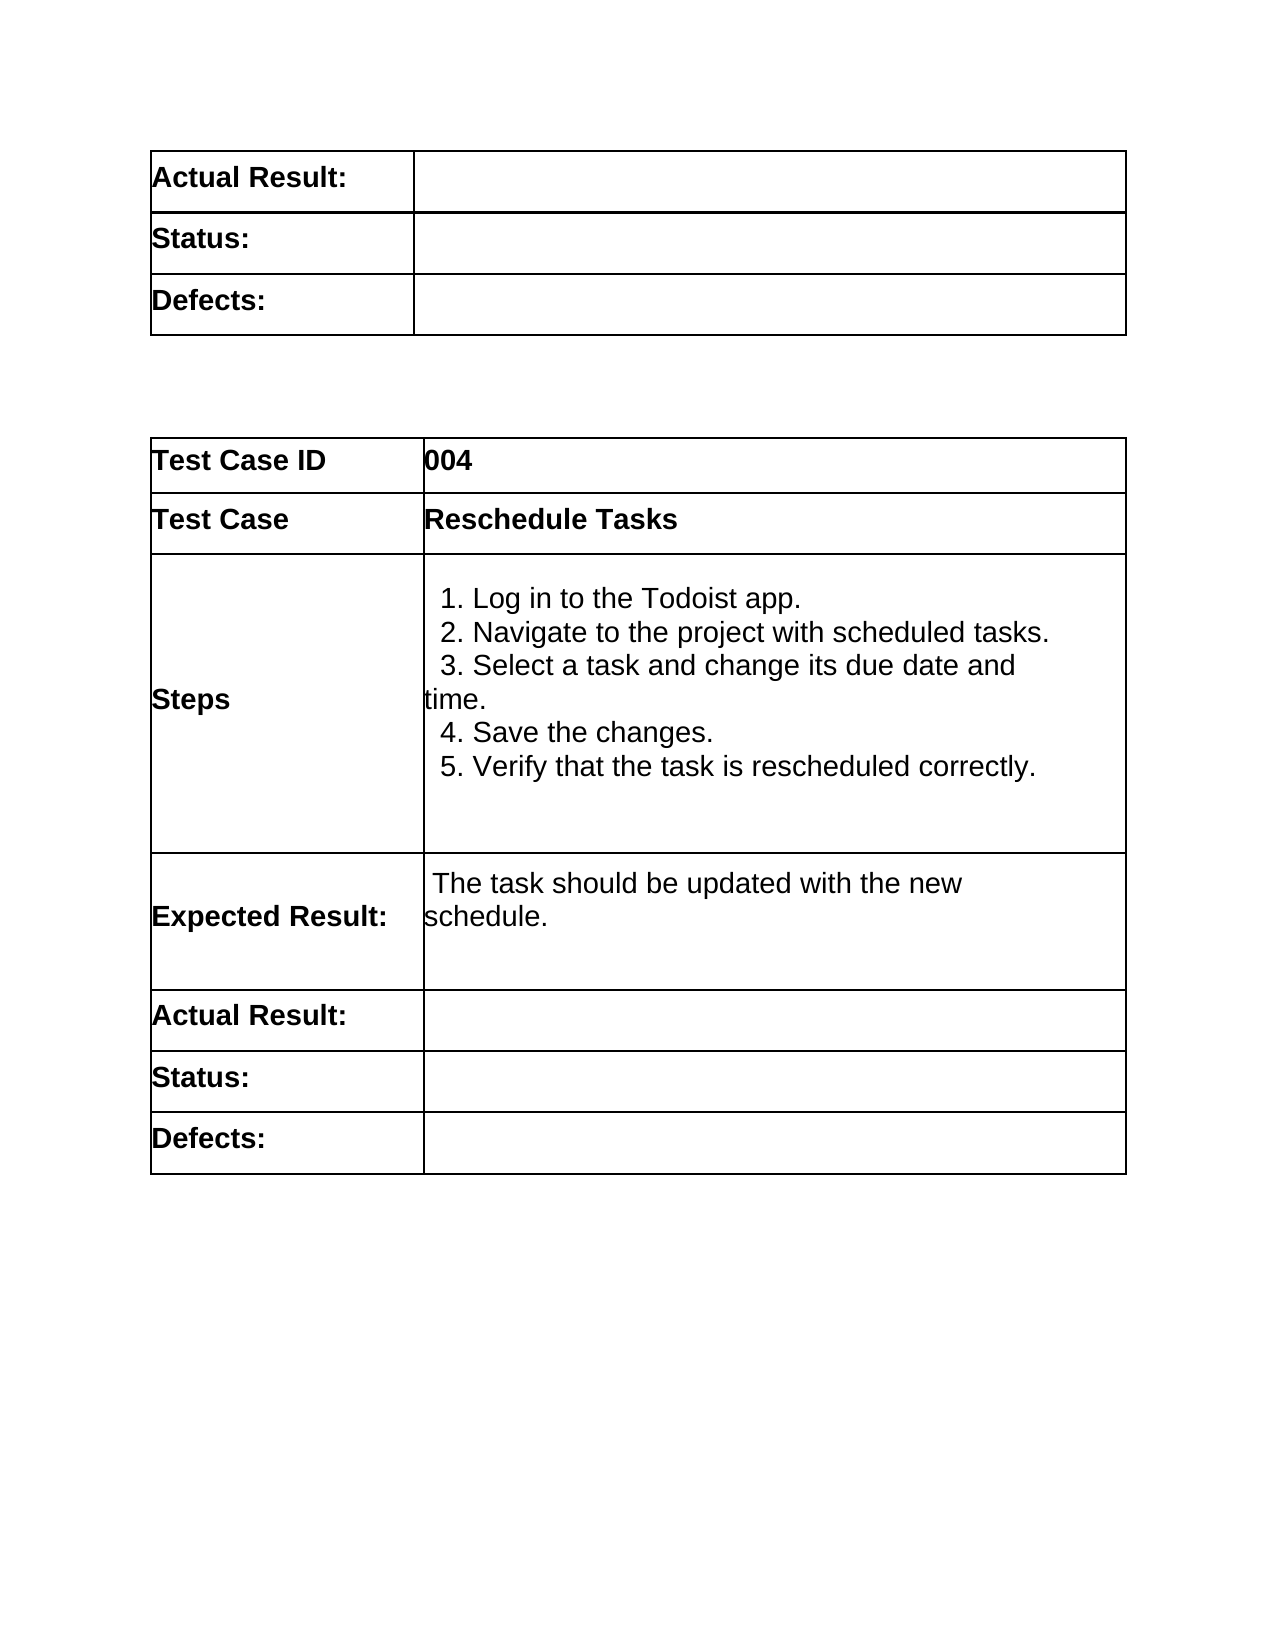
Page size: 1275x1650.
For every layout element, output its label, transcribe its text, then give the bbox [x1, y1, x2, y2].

table_cell Actual Result: [152, 991, 423, 1050]
table_cell [425, 1052, 1125, 1111]
table_cell Defects: [152, 1113, 423, 1172]
table_cell 1. Log in to the Todoist app. 2. Navigate to the project with scheduled tasks. 3. Select a task and change its due date and time. 4. Save the changes. 5. Verify that the task is rescheduled correctly. [425, 555, 1125, 852]
table_header 004 [425, 439, 1125, 492]
table_cell Reschedule Tasks [425, 494, 1125, 553]
table_header Test Case ID [152, 439, 423, 492]
table_cell Actual Result: [152, 152, 413, 211]
table_cell Test Case [152, 494, 423, 553]
table_cell Status: [152, 1052, 423, 1111]
table_cell [425, 991, 1125, 1050]
table_cell [425, 1113, 1125, 1172]
table_cell Defects: [152, 275, 413, 334]
table_cell Steps [152, 555, 423, 852]
table_cell [415, 152, 1125, 211]
table_cell [415, 214, 1125, 273]
table_cell [415, 275, 1125, 334]
table_cell The task should be updated with the new schedule. [425, 854, 1125, 988]
table_cell Expected Result: [152, 854, 423, 988]
table_cell Status: [152, 214, 413, 273]
